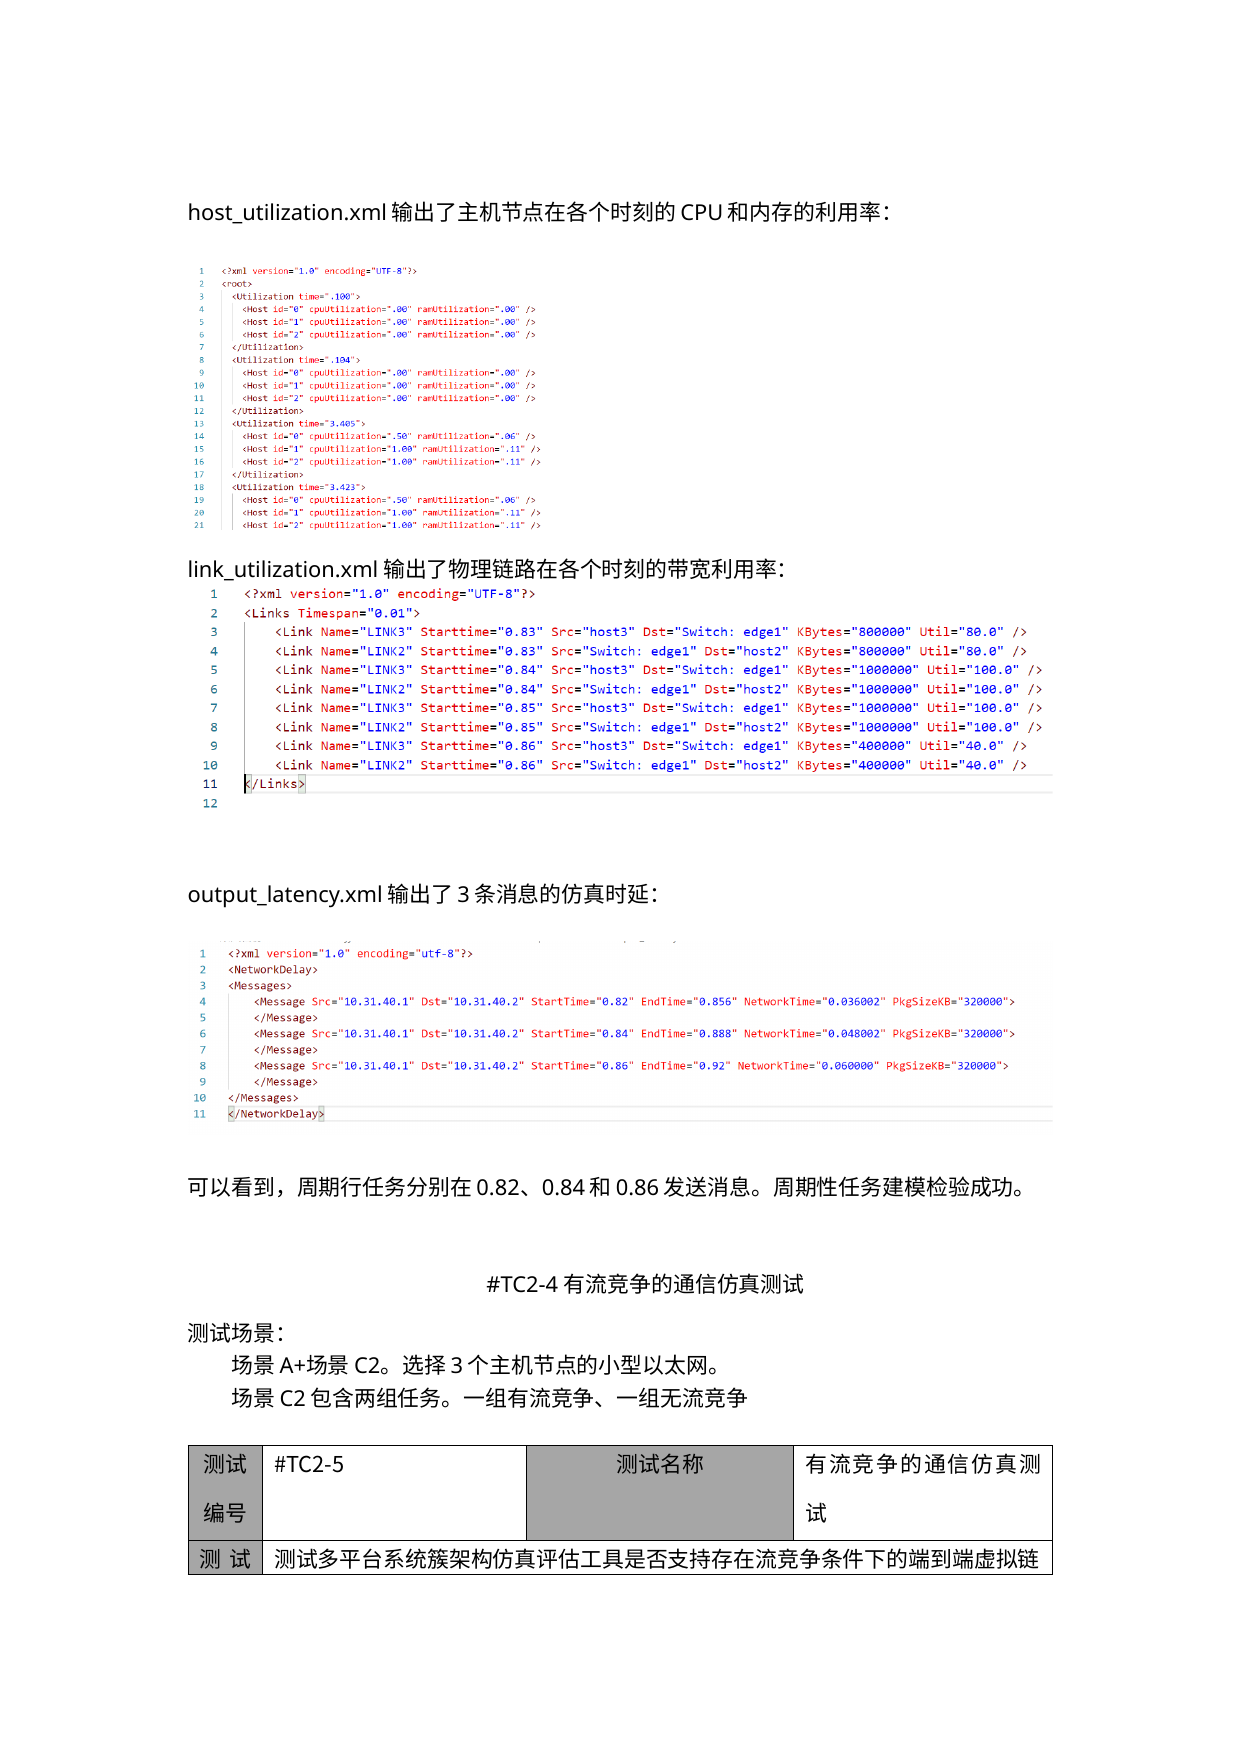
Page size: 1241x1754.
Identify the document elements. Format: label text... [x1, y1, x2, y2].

table_header 测试编号 [189, 1446, 262, 1540]
text #TC2-4 有流竞争的通信仿真测试 [187, 1267, 1053, 1299]
table_header #TC2-5 [263, 1446, 526, 1540]
text 场景A+场景C2。选择3个主机节点的小型以太网。 [187, 1348, 1053, 1380]
picture [187, 584, 1053, 834]
picture [187, 941, 1053, 1135]
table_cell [263, 1541, 1052, 1574]
picture [187, 263, 701, 530]
text host_utilization.xml输出了主机节点在各个时刻的CPU和内存的利用率： [187, 194, 1053, 227]
table_cell 测试目的 [189, 1541, 262, 1574]
text 测试场景： [187, 1315, 1053, 1348]
text output_latency.xml输出了3条消息的仿真时延： [187, 877, 1053, 909]
table_header 测试名称 [527, 1446, 793, 1540]
text 可以看到，周期行任务分别在0.82、0.84和0.86发送消息。周期性任务建模检验成功。 [187, 1169, 1053, 1202]
text 场景C2包含两组任务。一组有流竞争、一组无流竞争 [187, 1380, 1053, 1413]
table_header 有流竞争的通信仿真测试 [794, 1446, 1052, 1540]
